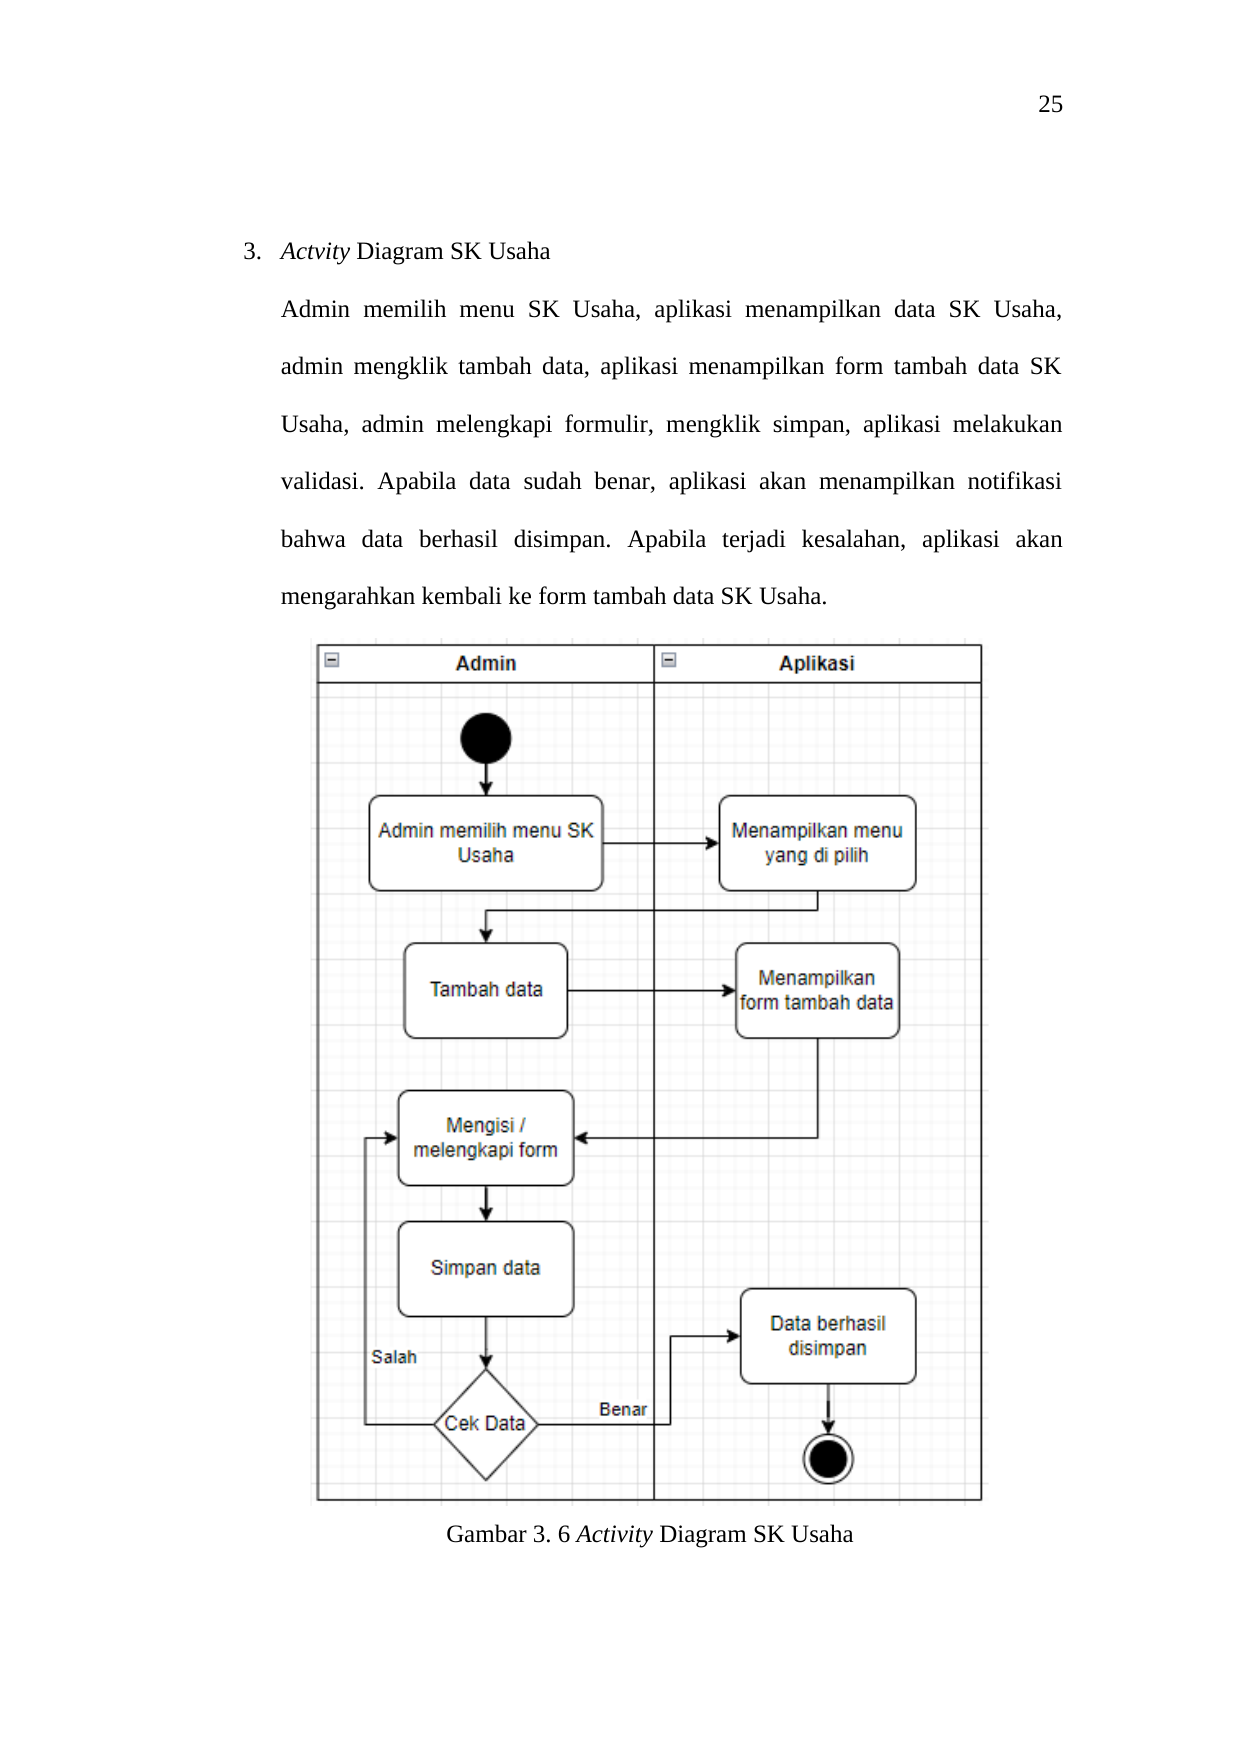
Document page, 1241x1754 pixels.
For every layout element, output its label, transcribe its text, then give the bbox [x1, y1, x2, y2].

list Actvity Diagram SK Usaha [243, 236, 1063, 265]
picture [310, 638, 989, 1506]
list Admin memilih menu SK Usaha, aplikasi menampilkan data SK Usaha, admin mengklik tambah data, aplikasi menampilkan form tambah data SK Usaha, admin melengkapi formulir, mengklik simpan, aplikasi melakukan validasi. Apabila data sudah benar, aplikasi akan menampilkan notifikasi bahwa data berhasil disimpan. Apabila terjadi kesalahan, aplikasi akan mengarahkan kembali ke form tambah data SK Usaha. [281, 294, 1063, 610]
